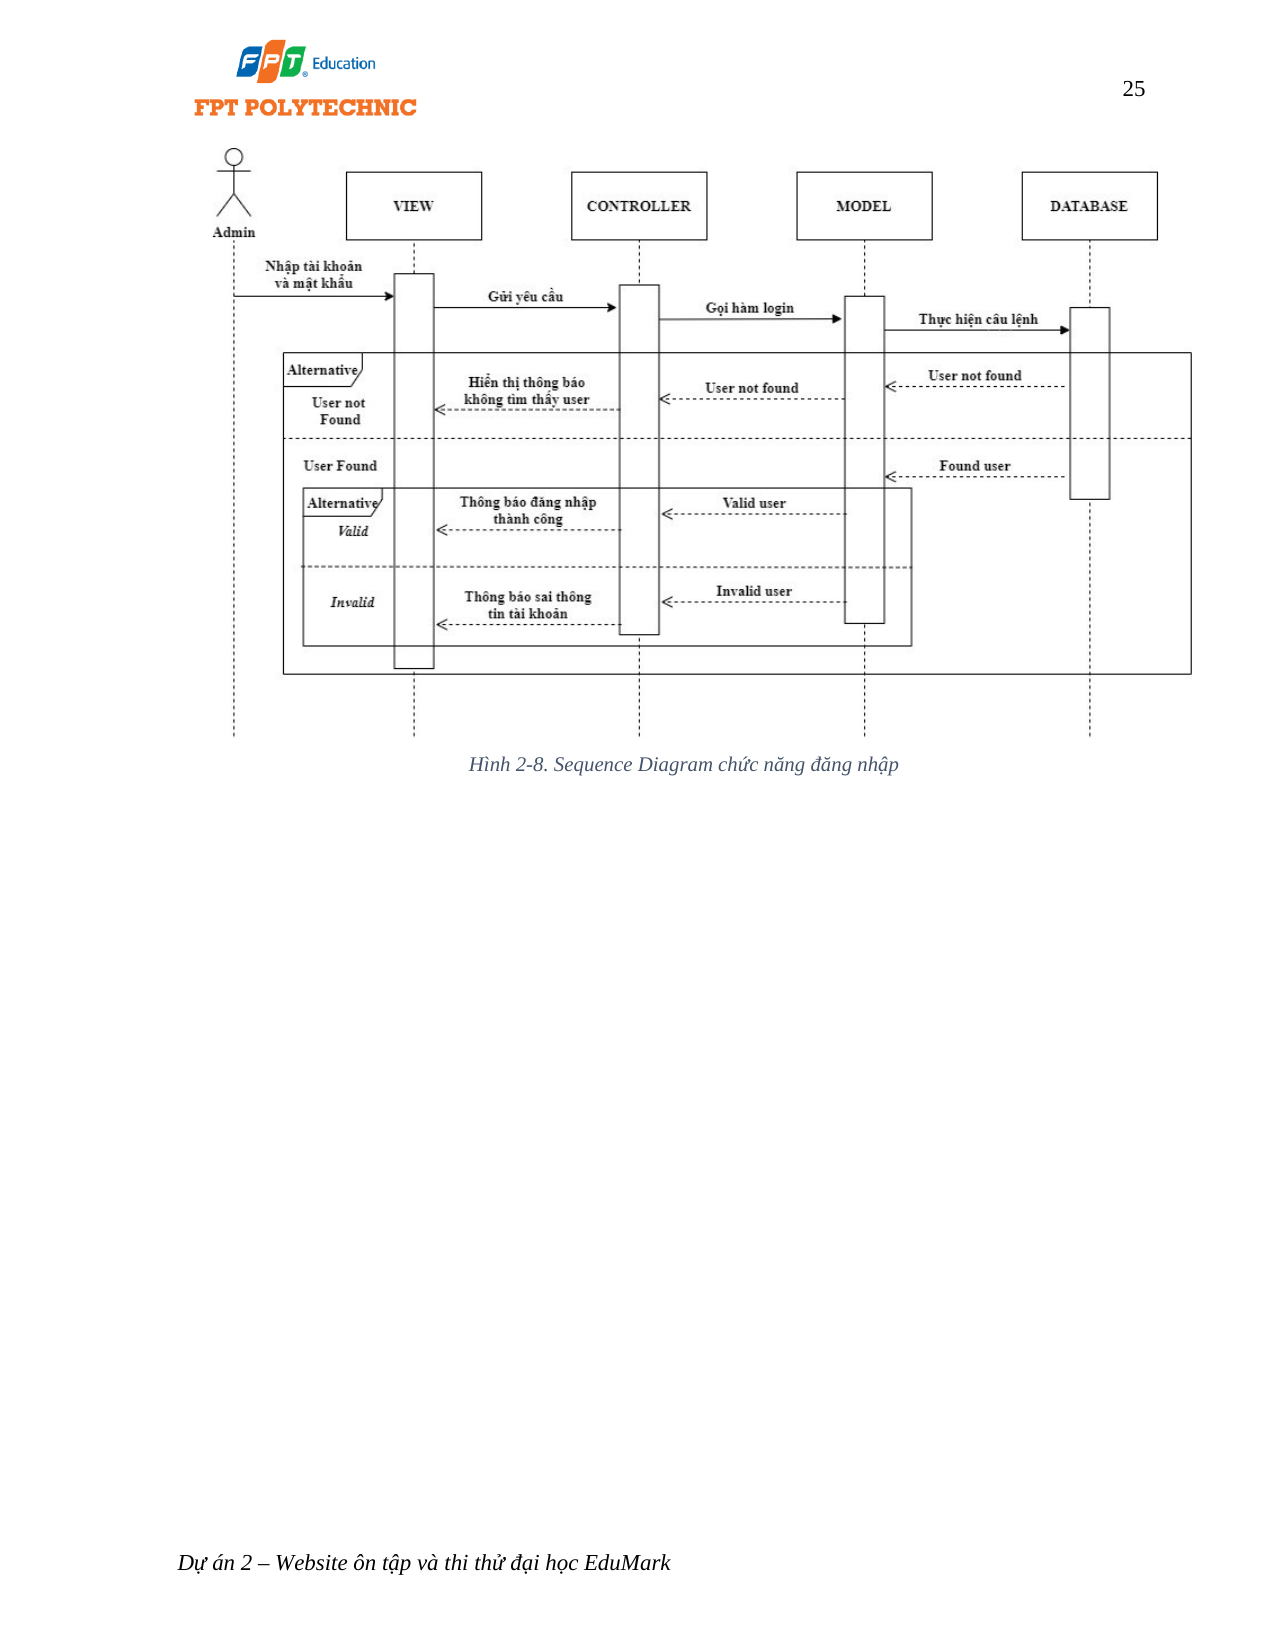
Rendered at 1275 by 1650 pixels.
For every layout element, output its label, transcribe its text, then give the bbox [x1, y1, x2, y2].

text Hình 2-8. Sequence Diagram chức năng đăng nhập [201, 752, 1169, 776]
picture [194, 39, 417, 116]
picture [212, 148, 1193, 738]
